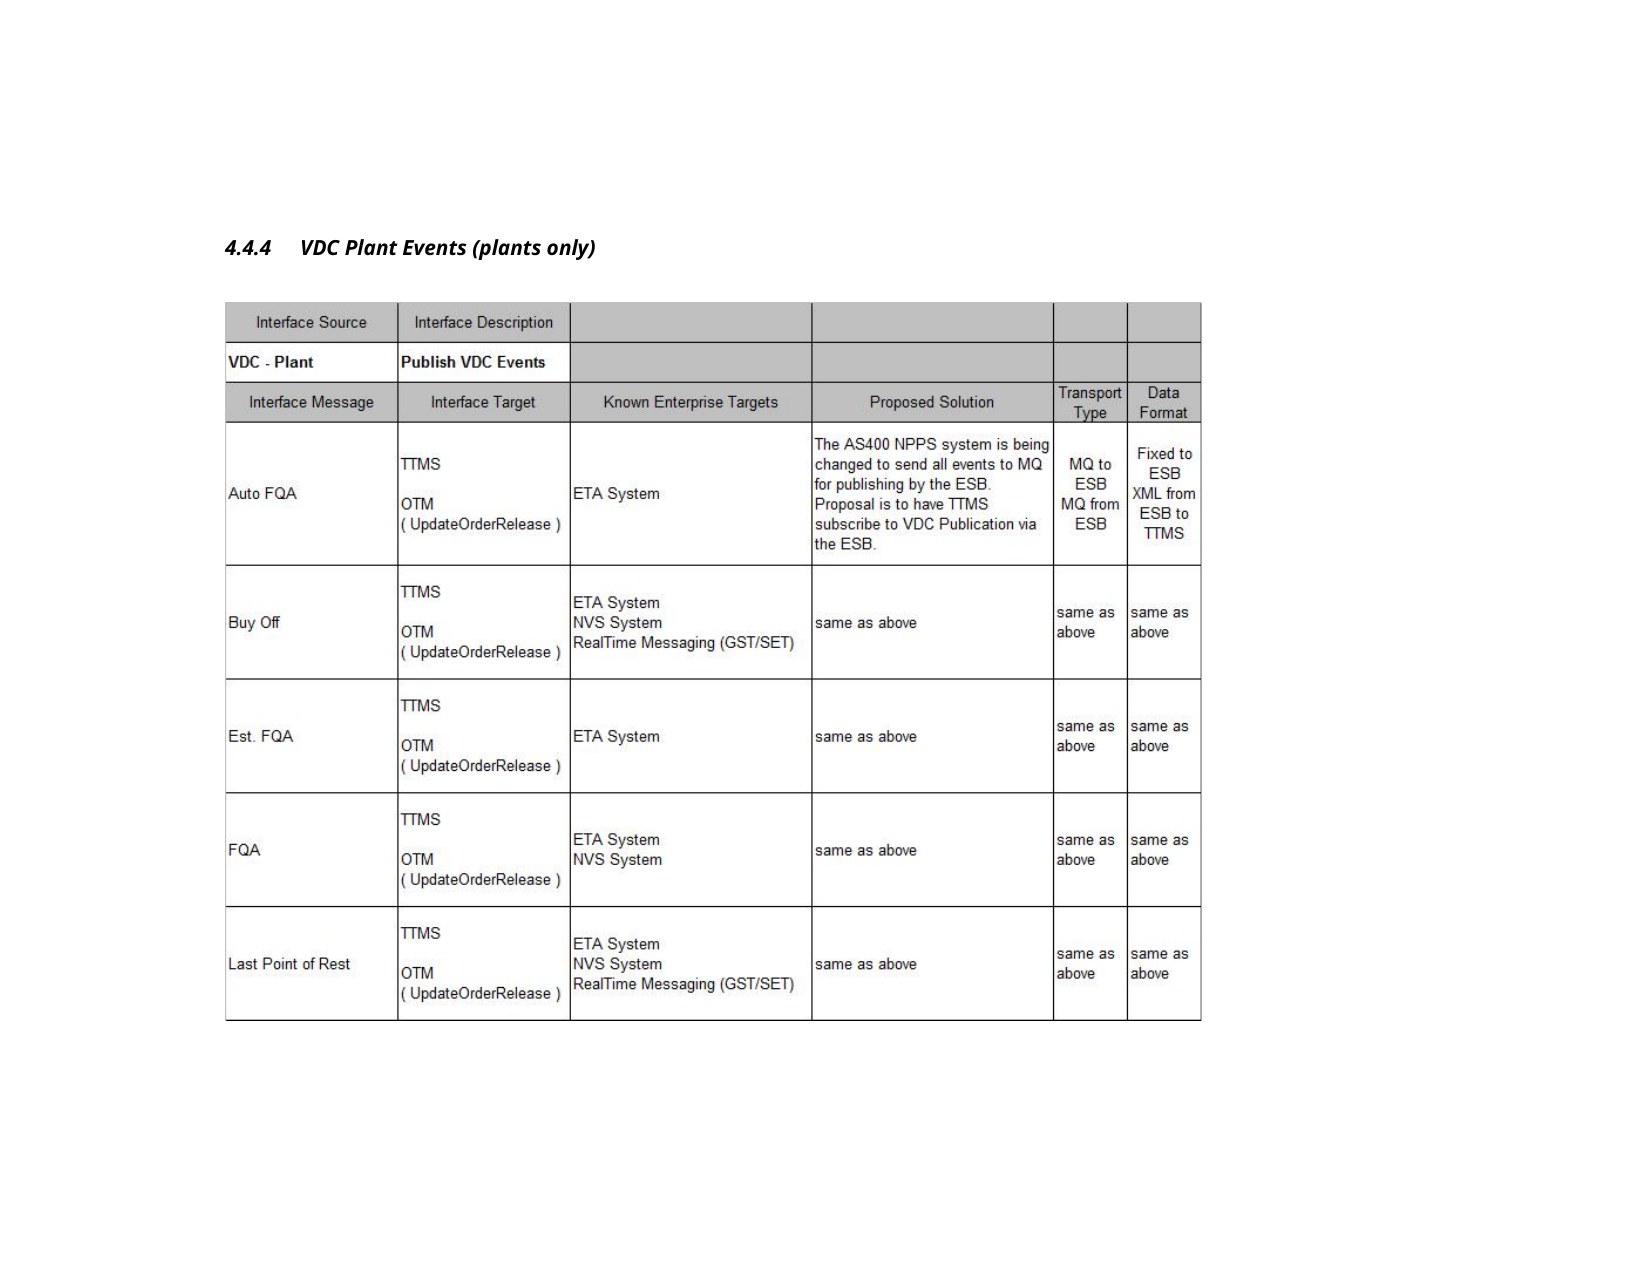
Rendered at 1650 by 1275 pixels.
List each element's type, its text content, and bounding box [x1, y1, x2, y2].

subtitle VDC Plant Events (plants only) [225, 233, 1500, 261]
picture [225, 302, 1202, 1021]
